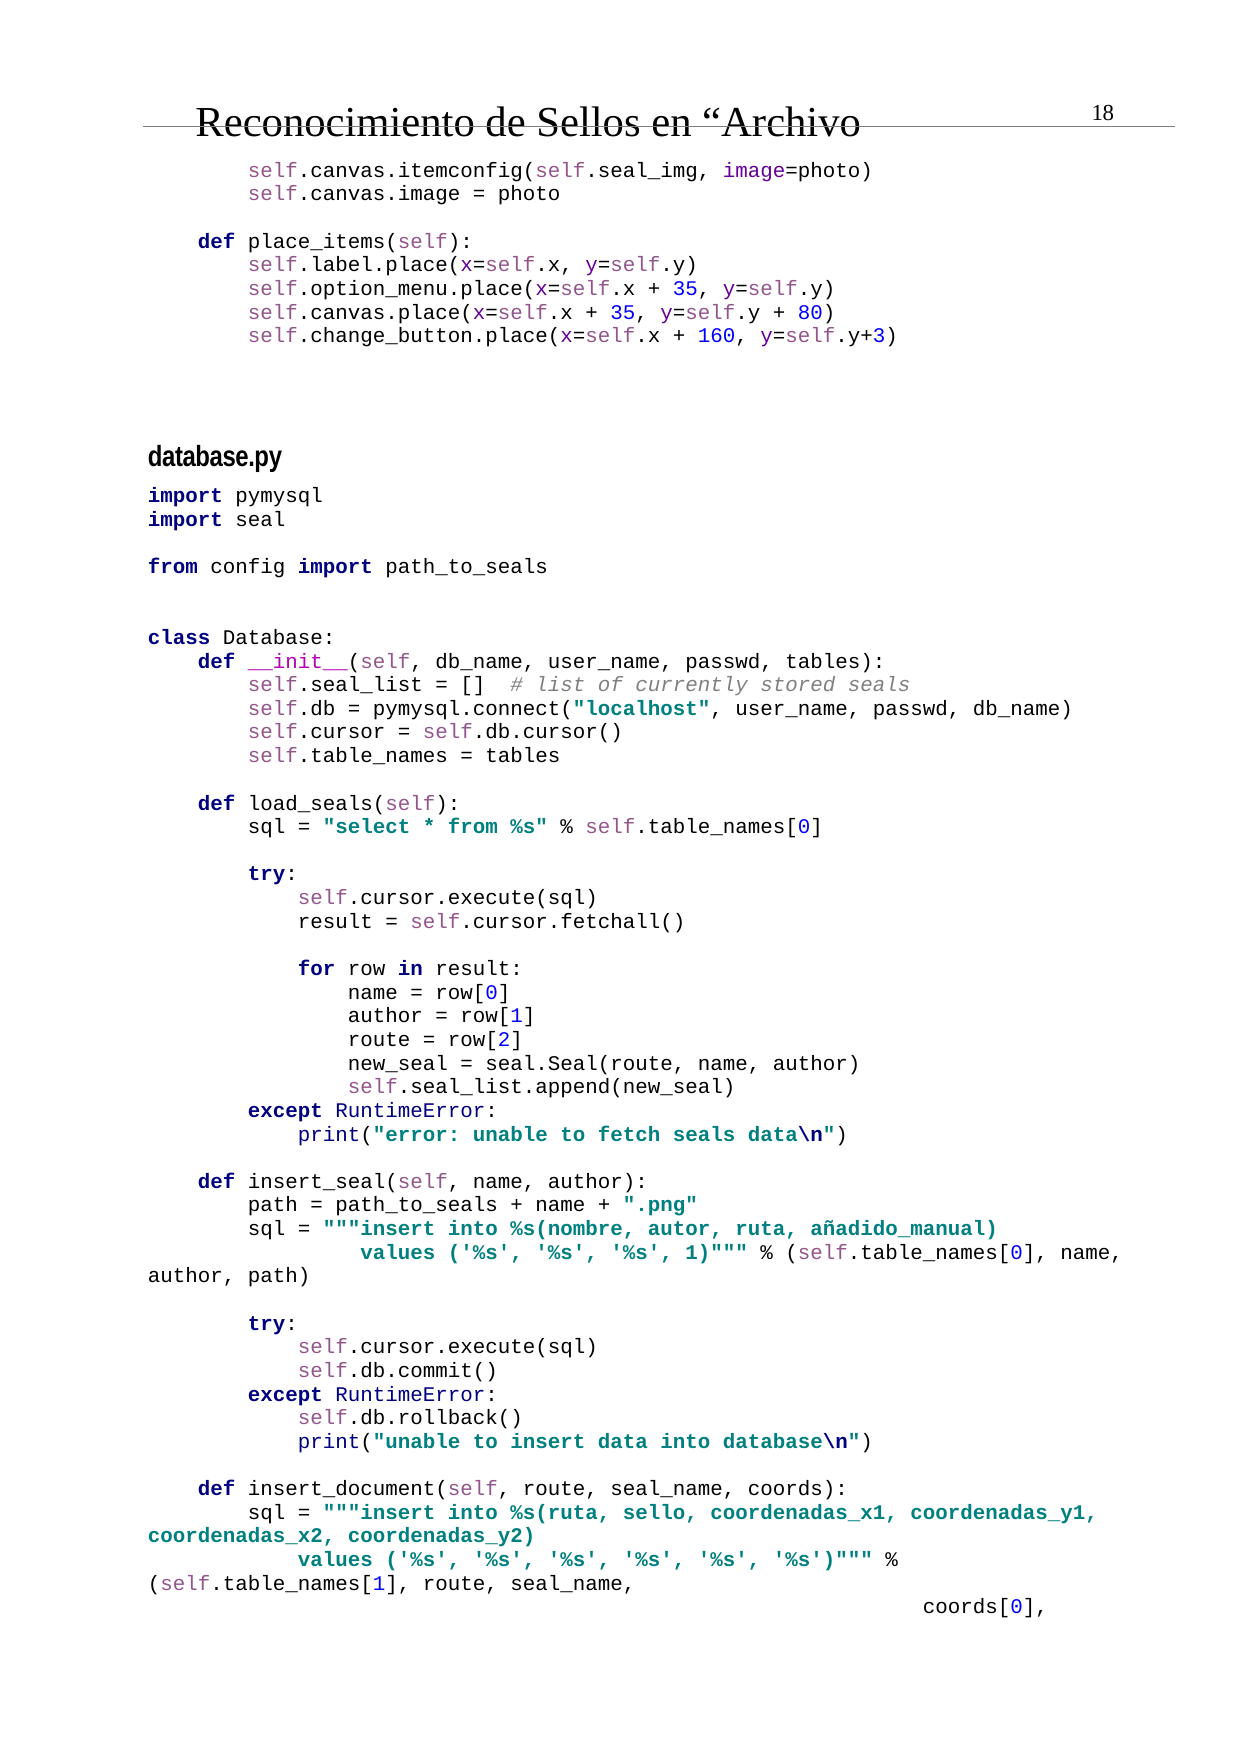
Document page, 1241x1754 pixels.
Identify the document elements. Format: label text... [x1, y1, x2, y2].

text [148, 485, 1138, 1620]
text database.py [148, 439, 1138, 473]
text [148, 160, 1138, 349]
